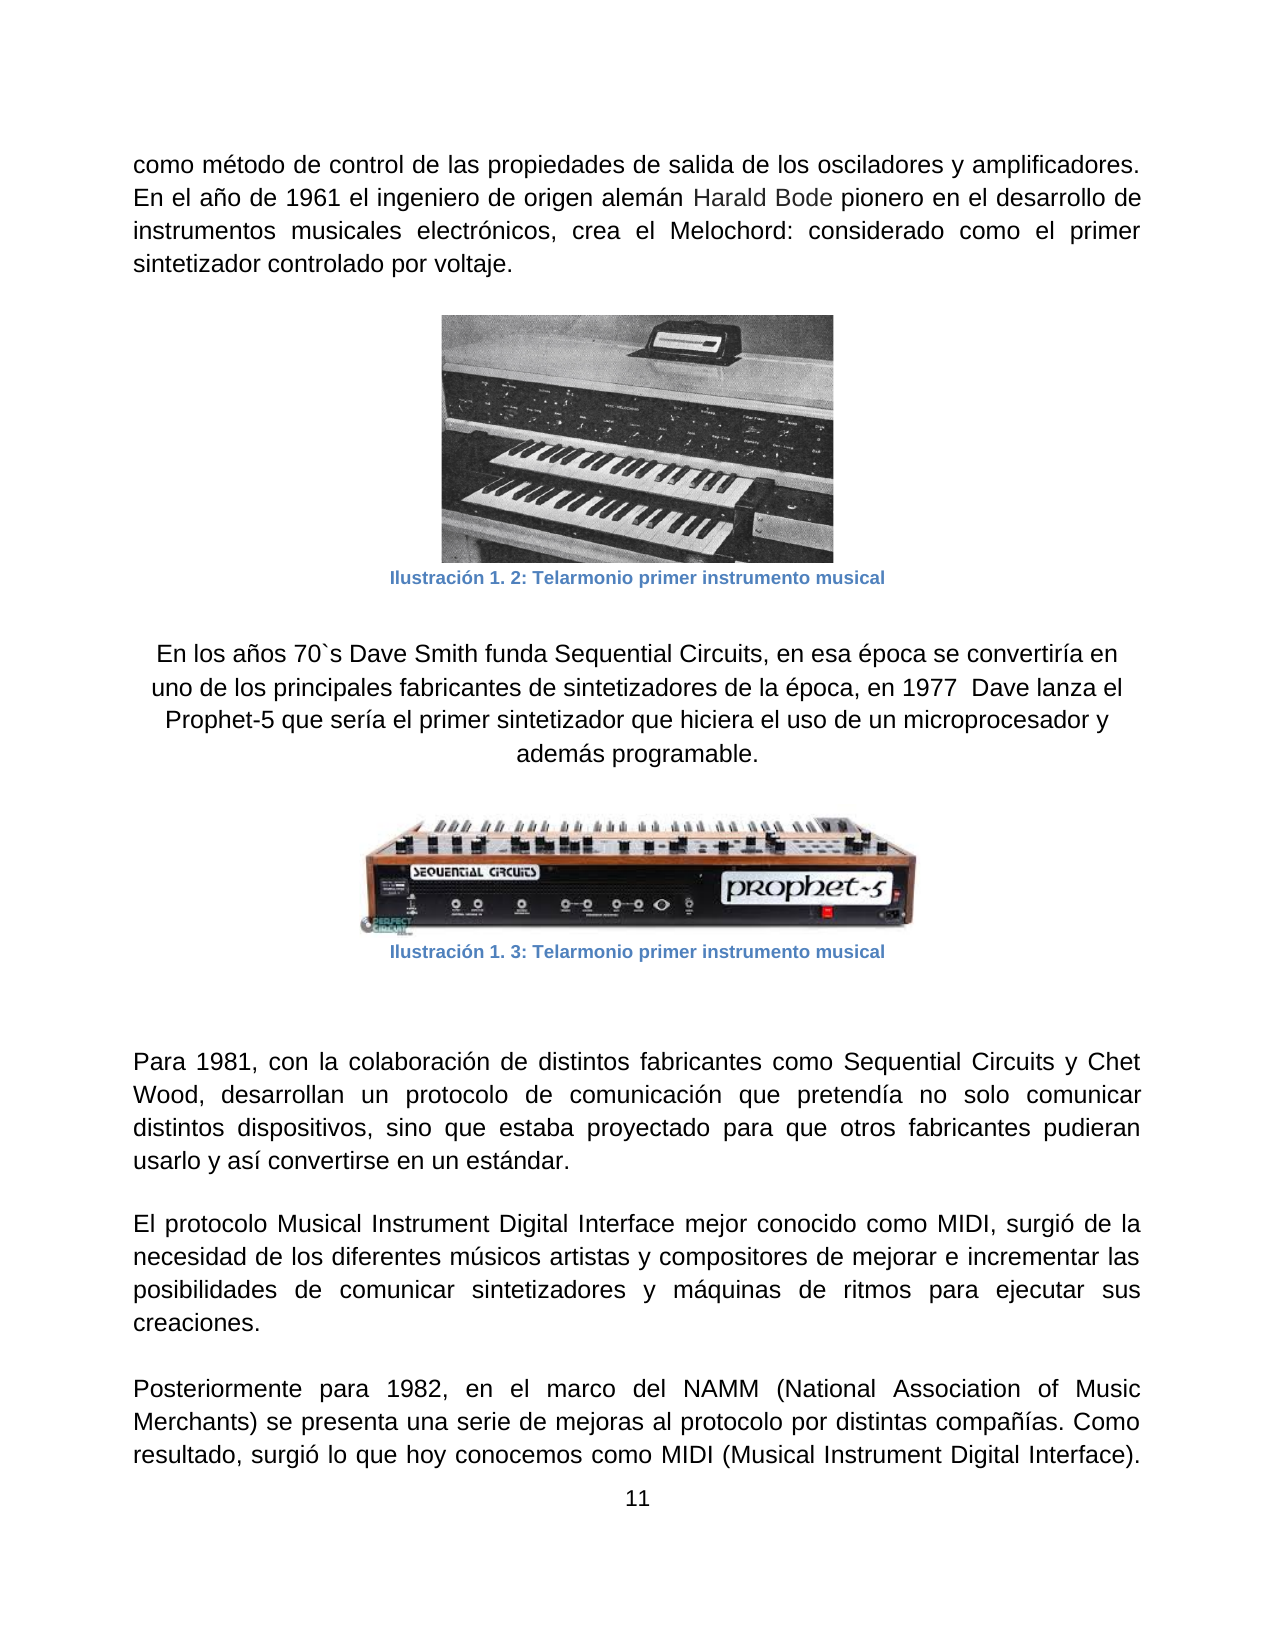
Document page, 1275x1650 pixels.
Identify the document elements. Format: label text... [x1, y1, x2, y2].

text Ilustración 1. 2: Telarmonio primer instrumento musical [133, 567, 1142, 588]
picture [441, 315, 834, 563]
text El protocolo Musical Instrument Digital Interface mejor conocido como MIDI, surgió de la necesidad de los diferentes músicos artistas y compositores de mejorar e incrementar las posibilidades de comunicar sintetizadores y máquinas de ritmos para ejecutar sus creaciones. [133, 1209, 1142, 1337]
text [133, 150, 1142, 278]
text Ilustración 1. 3: Telarmonio primer instrumento musical [133, 941, 1142, 963]
text Para 1981, con la colaboración de distintos fabricantes como Sequential Circuits y Chet Wood, desarrollan un protocolo de comunicación que pretendía no solo comunicar distintos dispositivos, sino que estaba proyectado para que otros fabricantes pudieran usarlo y así convertirse en un estándar. [133, 1047, 1142, 1175]
picture [354, 804, 921, 938]
text En los años 70`s Dave Smith funda Sequential Circuits, en esa época se convertiría en uno de los principales fabricantes de sintetizadores de la época, en 1977 Dave lanza el Prophet-5 que sería el primer sintetizador que hiciera el uso de un microprocesador y además programable. [133, 639, 1142, 767]
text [133, 1374, 1142, 1469]
